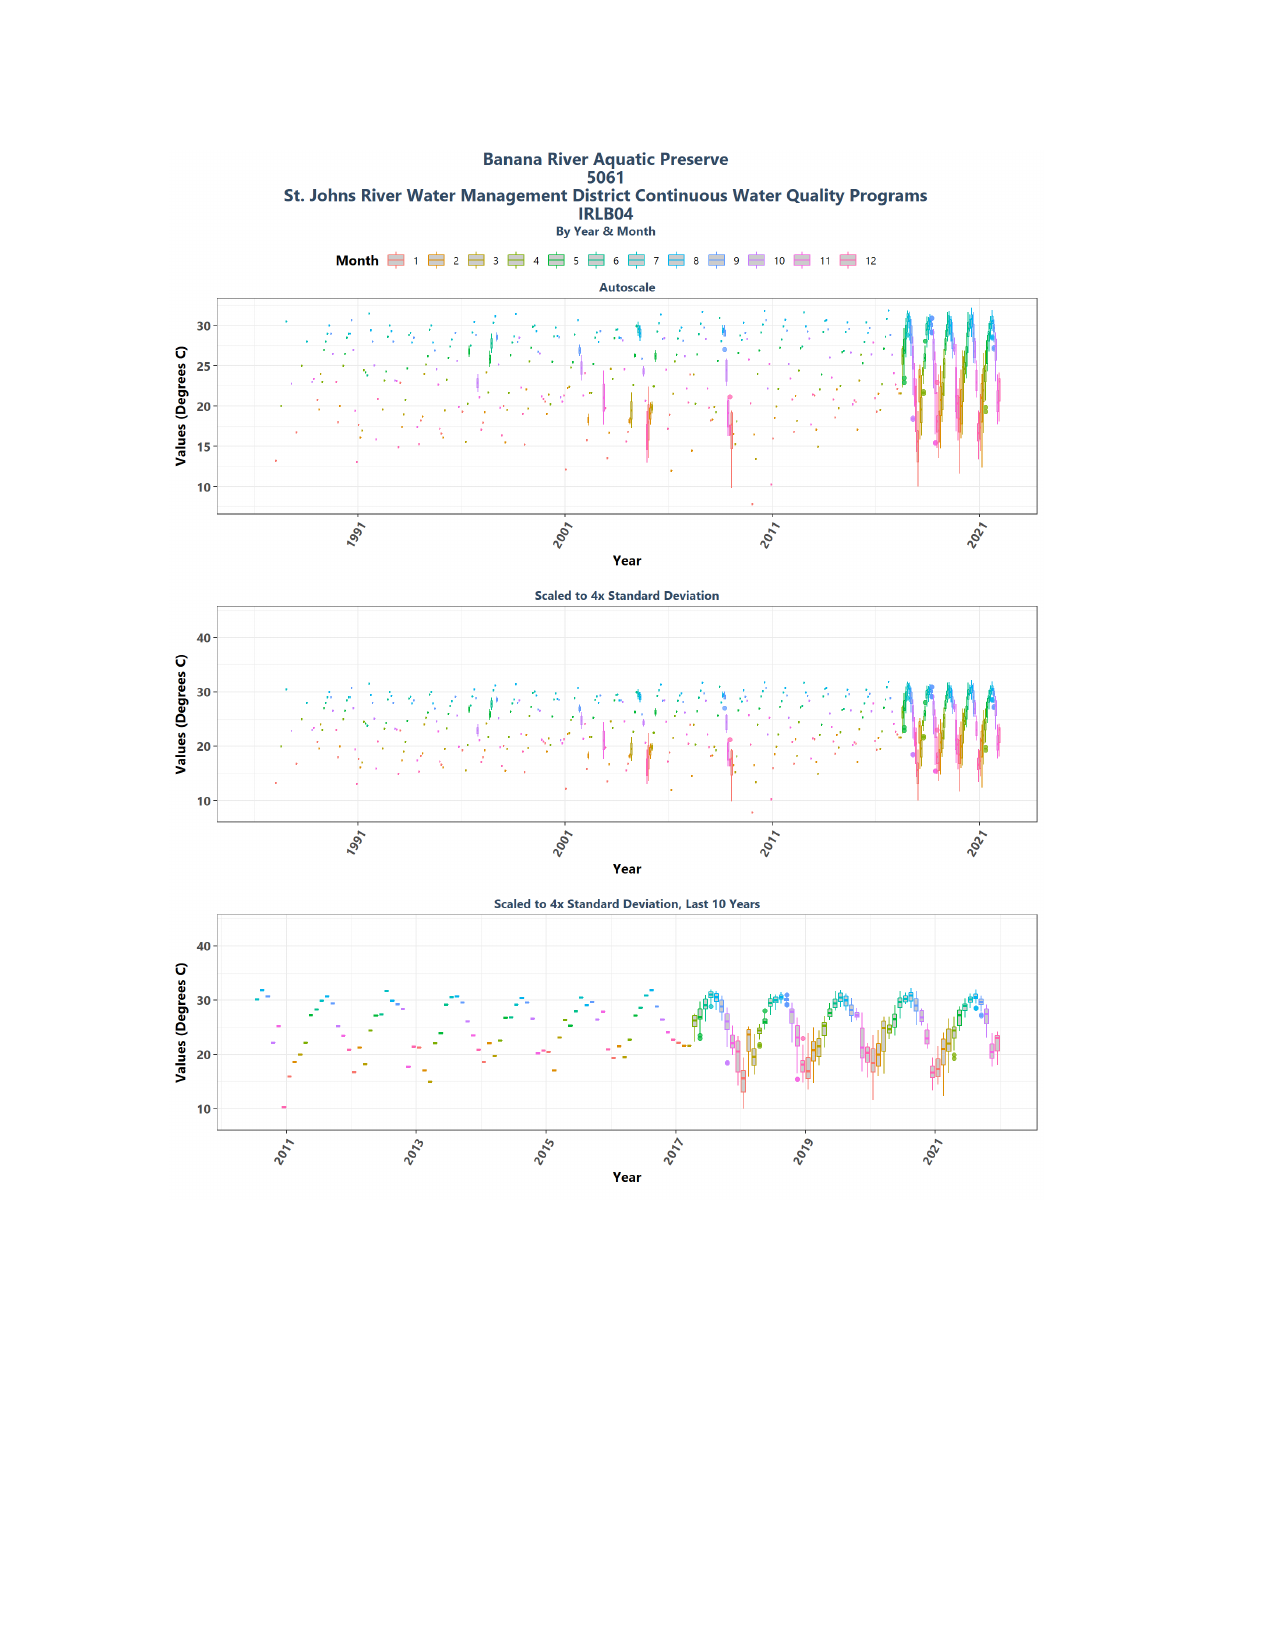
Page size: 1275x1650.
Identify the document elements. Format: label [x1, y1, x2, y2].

picture [168, 150, 1044, 1200]
